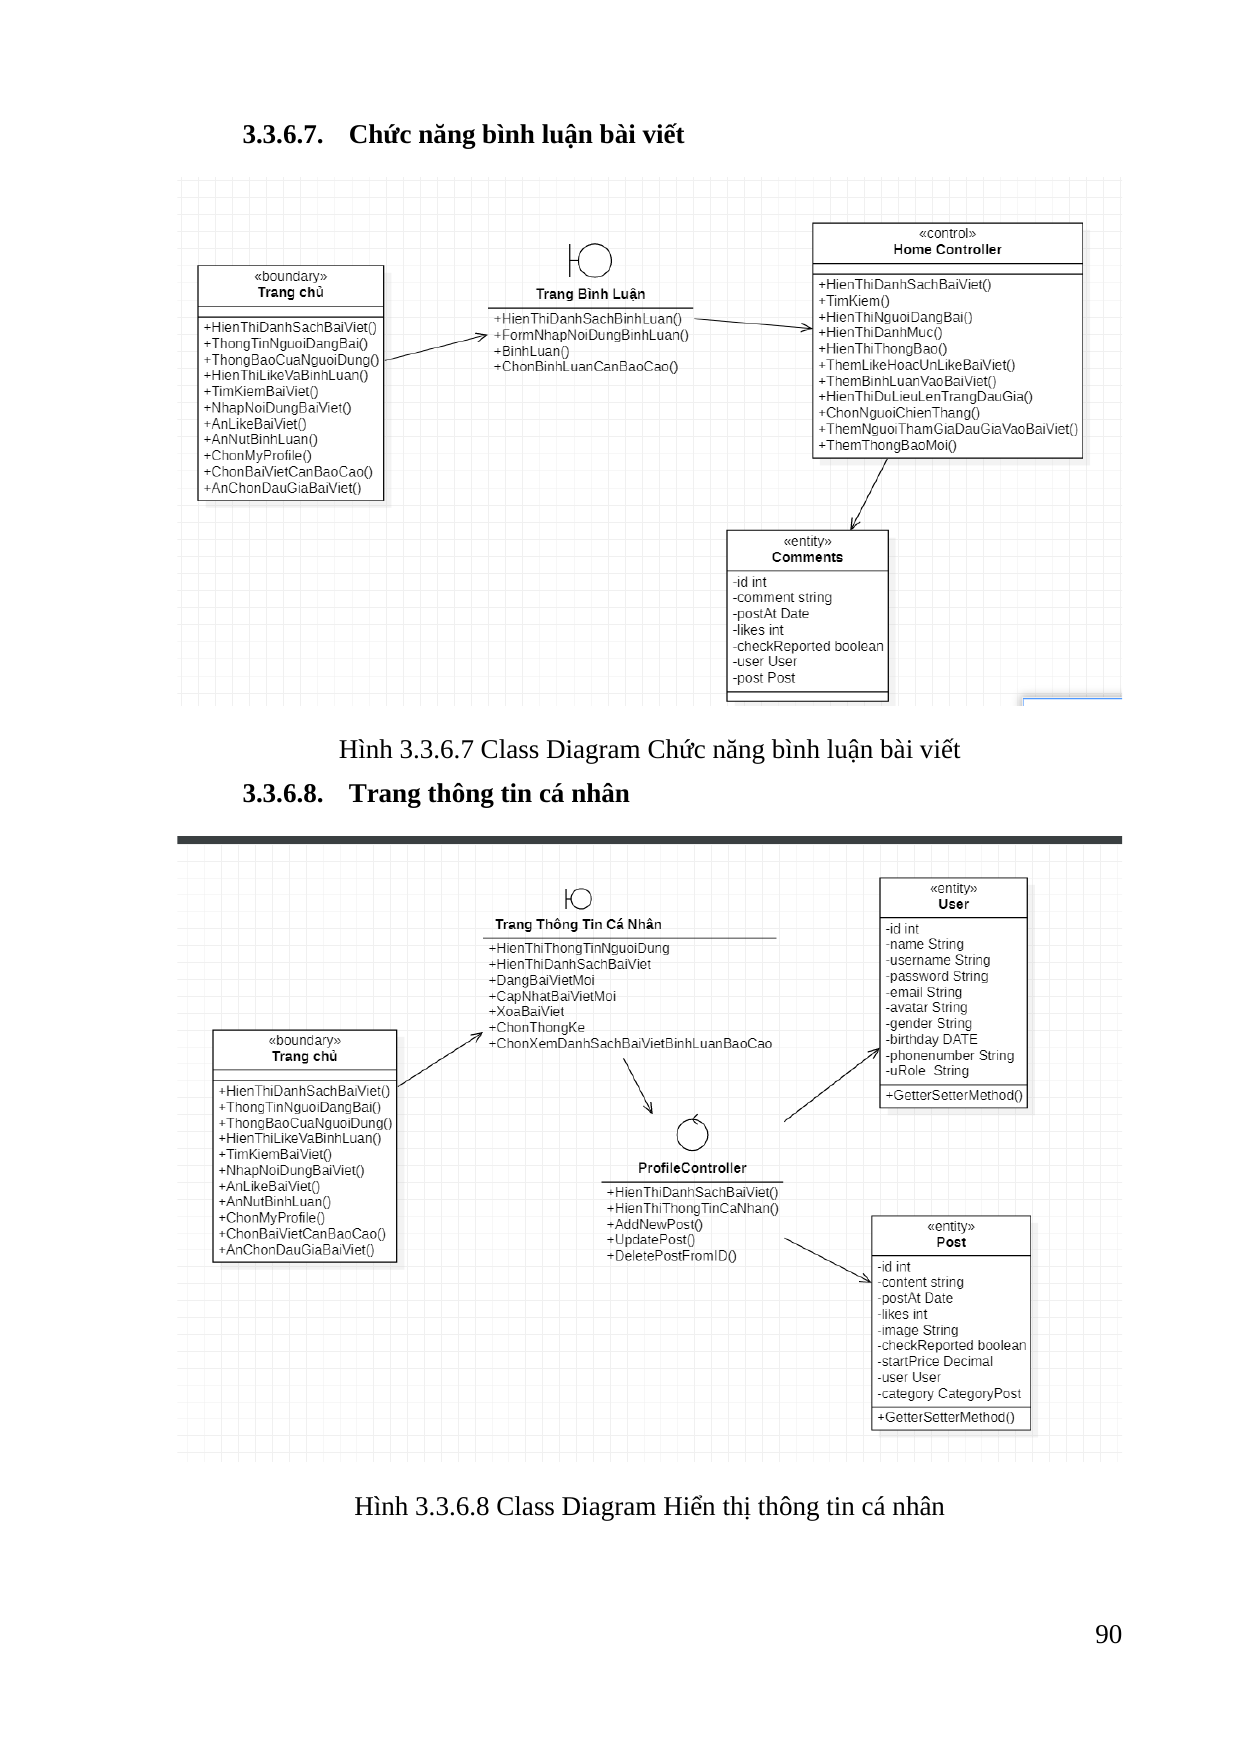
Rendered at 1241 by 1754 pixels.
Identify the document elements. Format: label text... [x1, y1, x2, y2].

text Hình 3.3.6.8 Class Diagram Hiển thị thông tin cá nhân [177, 1490, 1122, 1521]
picture [177, 177, 1123, 706]
subtitle Chức năng bình luận bài viết [242, 118, 1122, 149]
subtitle Trang thông tin cá nhân [242, 777, 1122, 808]
picture [177, 836, 1123, 1462]
text Hình 3.3.6.7 Class Diagram Chức năng bình luận bài viết [177, 733, 1122, 764]
